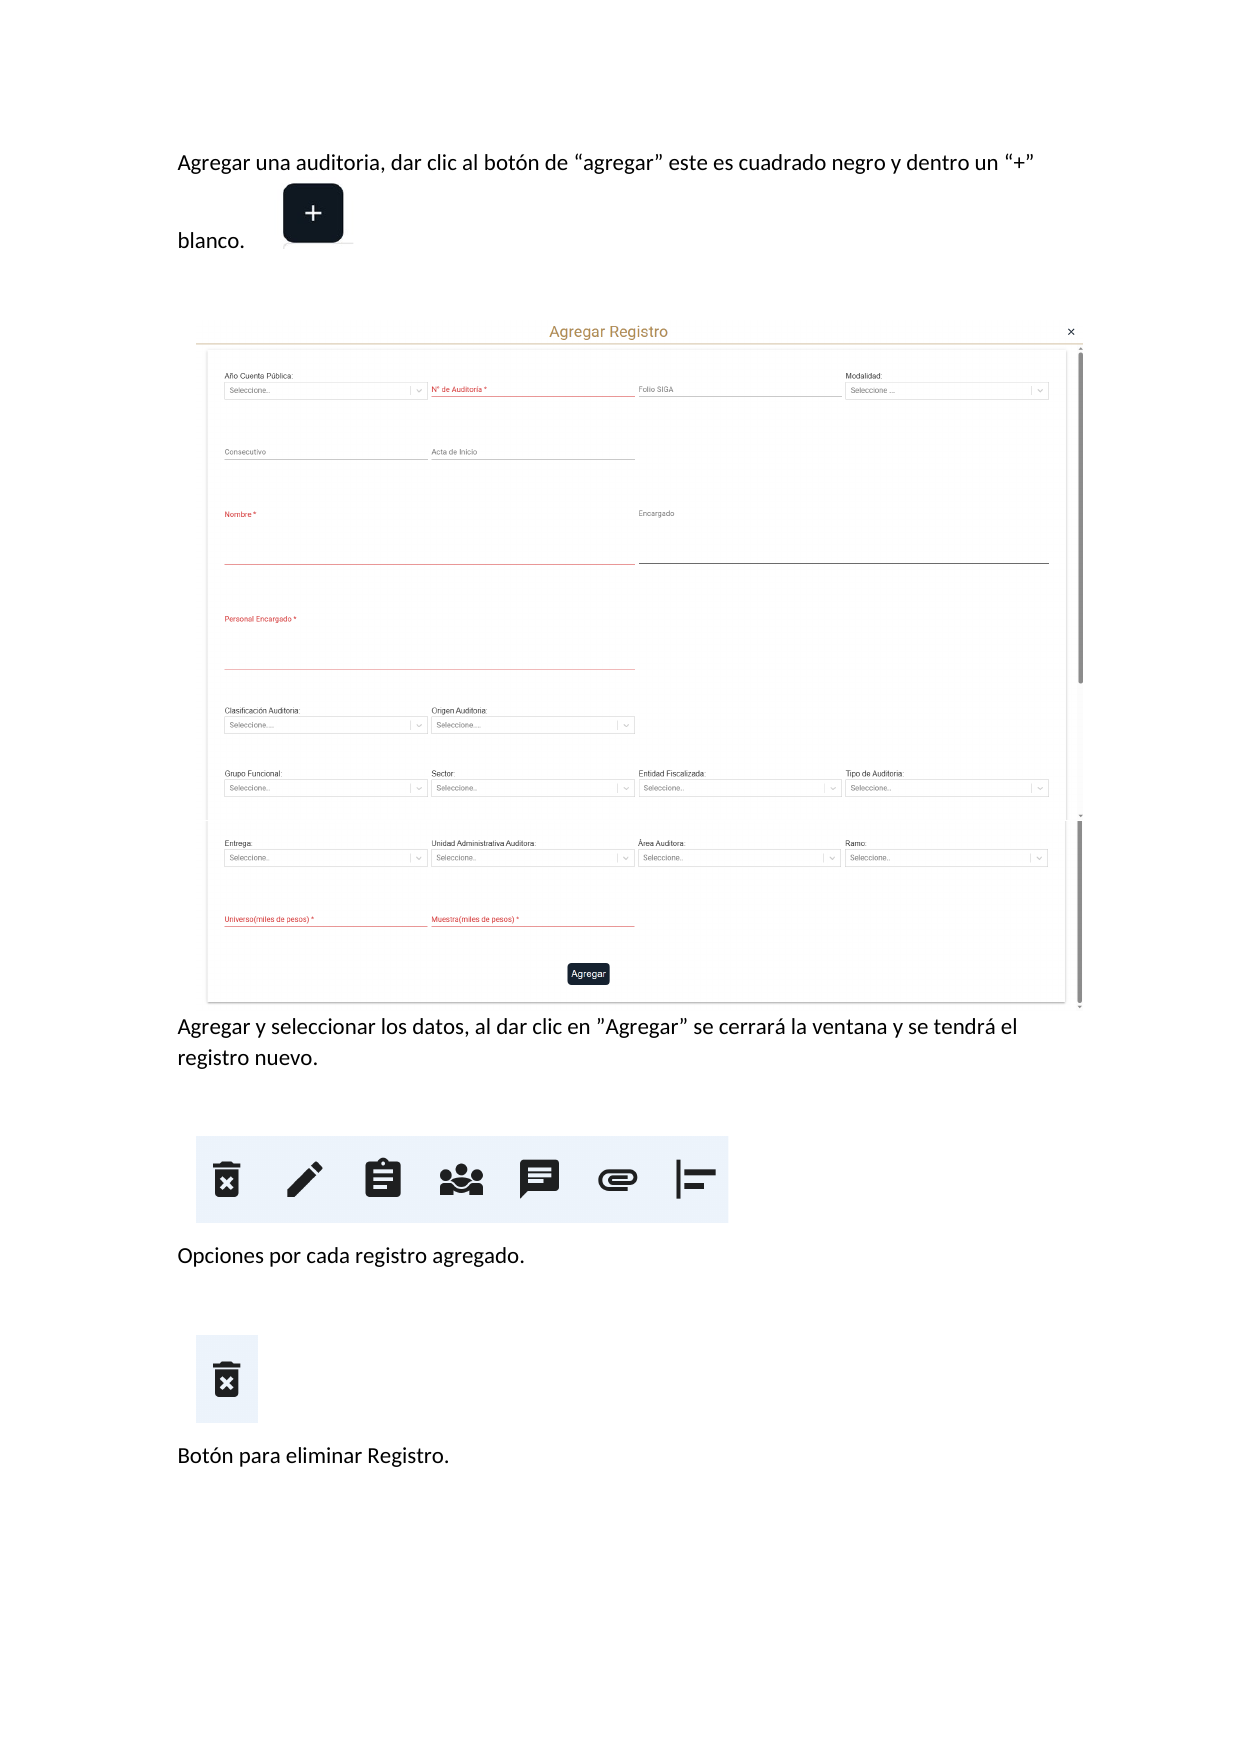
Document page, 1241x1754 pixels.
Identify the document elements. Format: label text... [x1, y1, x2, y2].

text Opciones por cada registro agregado. [177, 1241, 1063, 1269]
text Botón para eliminar Registro. [177, 1441, 1063, 1469]
text Agregar y seleccionar los datos, al dar clic en ”Agregar” se cerrará la ventana y se tendrá el registro nuevo. [177, 321, 1063, 1071]
text Agregar una auditoria, dar clic al botón de “agregar” este es cuadrado negro y dentro un “+” blanco. [177, 148, 1063, 254]
